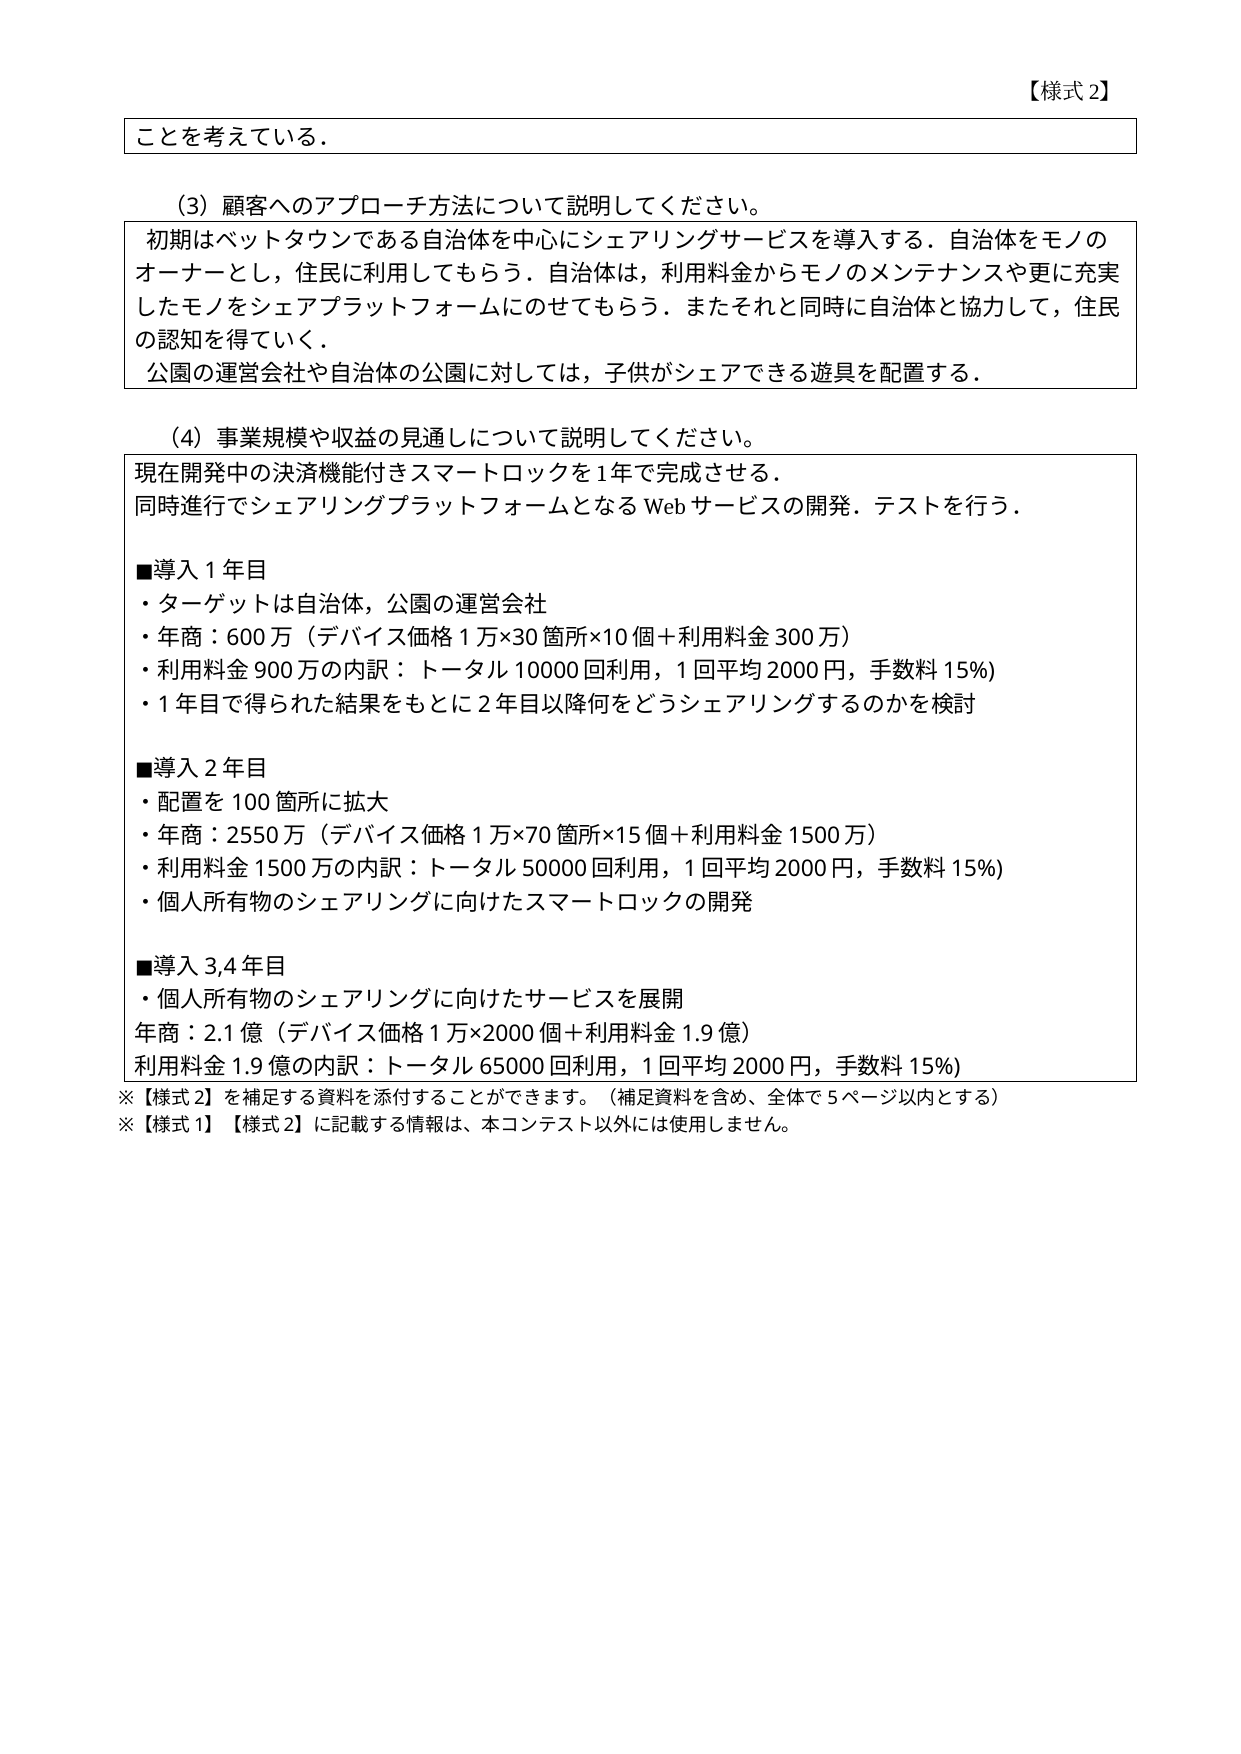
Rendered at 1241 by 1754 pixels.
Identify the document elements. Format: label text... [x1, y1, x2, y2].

table_cell 初期はベットタウンである自治体を中心にシェアリングサービスを導入する．自治体をモノのオーナーとし，住民に利用してもらう．自治体は，利用料金からモノのメンテナンスや更に充実したモノをシェアプラットフォームにのせてもらう．またそれと同時に自治体と協力して，住民の認知を得ていく． 公園の運営会社や自治体の公園に対しては，子供がシェアできる遊具を配置する． [125, 222, 1136, 388]
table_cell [125, 119, 1136, 152]
text ※【様式1】【様式2】に記載する情報は、本コンテスト以外には使用しません。 [118, 1109, 1122, 1137]
table_cell 現在開発中の決済機能付きスマートロックを1年で完成させる． 同時進行でシェアリングプラットフォームとなるWebサービスの開発．テストを行う． ◼️導入1年目 ・ターゲットは自治体，公園の運営会社 ・年商：600万（デバイス価格1万×30箇所×10個＋利用料金300万） ・利用料金900万の内訳： トータル10000回利用，1回平均2000円，手数料15%) ・1年目で得られた結果をもとに2年目以降何をどうシェアリングするのかを検討 ◼️導入2年目 ・配置を100箇所に拡大 ・年商：2550万（デバイス価格1万×70箇所×15個＋利用料金1500万） ・利用料金1500万の内訳：トータル50000回利用，1回平均2000円，手数料15%) ・個人所有物のシェアリングに向けたスマートロックの開発 ◼️導入3,4年目 ・個人所有物のシェアリングに向けたサービスを展開 年商：2.1億（デバイス価格1万×2000個＋利用料金1.9億） 利用料金1.9億の内訳：トータル 65000回利用，1回平均2000円，手数料15%) [125, 455, 1136, 1081]
text ※【様式2】を補足する資料を添付することができます。（補足資料を含め、全体で5ページ以内とする） [118, 1082, 1122, 1109]
table_cell （4）事業規模や収益の見通しについて説明してください。 [124, 389, 1137, 454]
table_cell （3）顧客へのアプローチ方法について説明してください。 [124, 154, 1137, 221]
